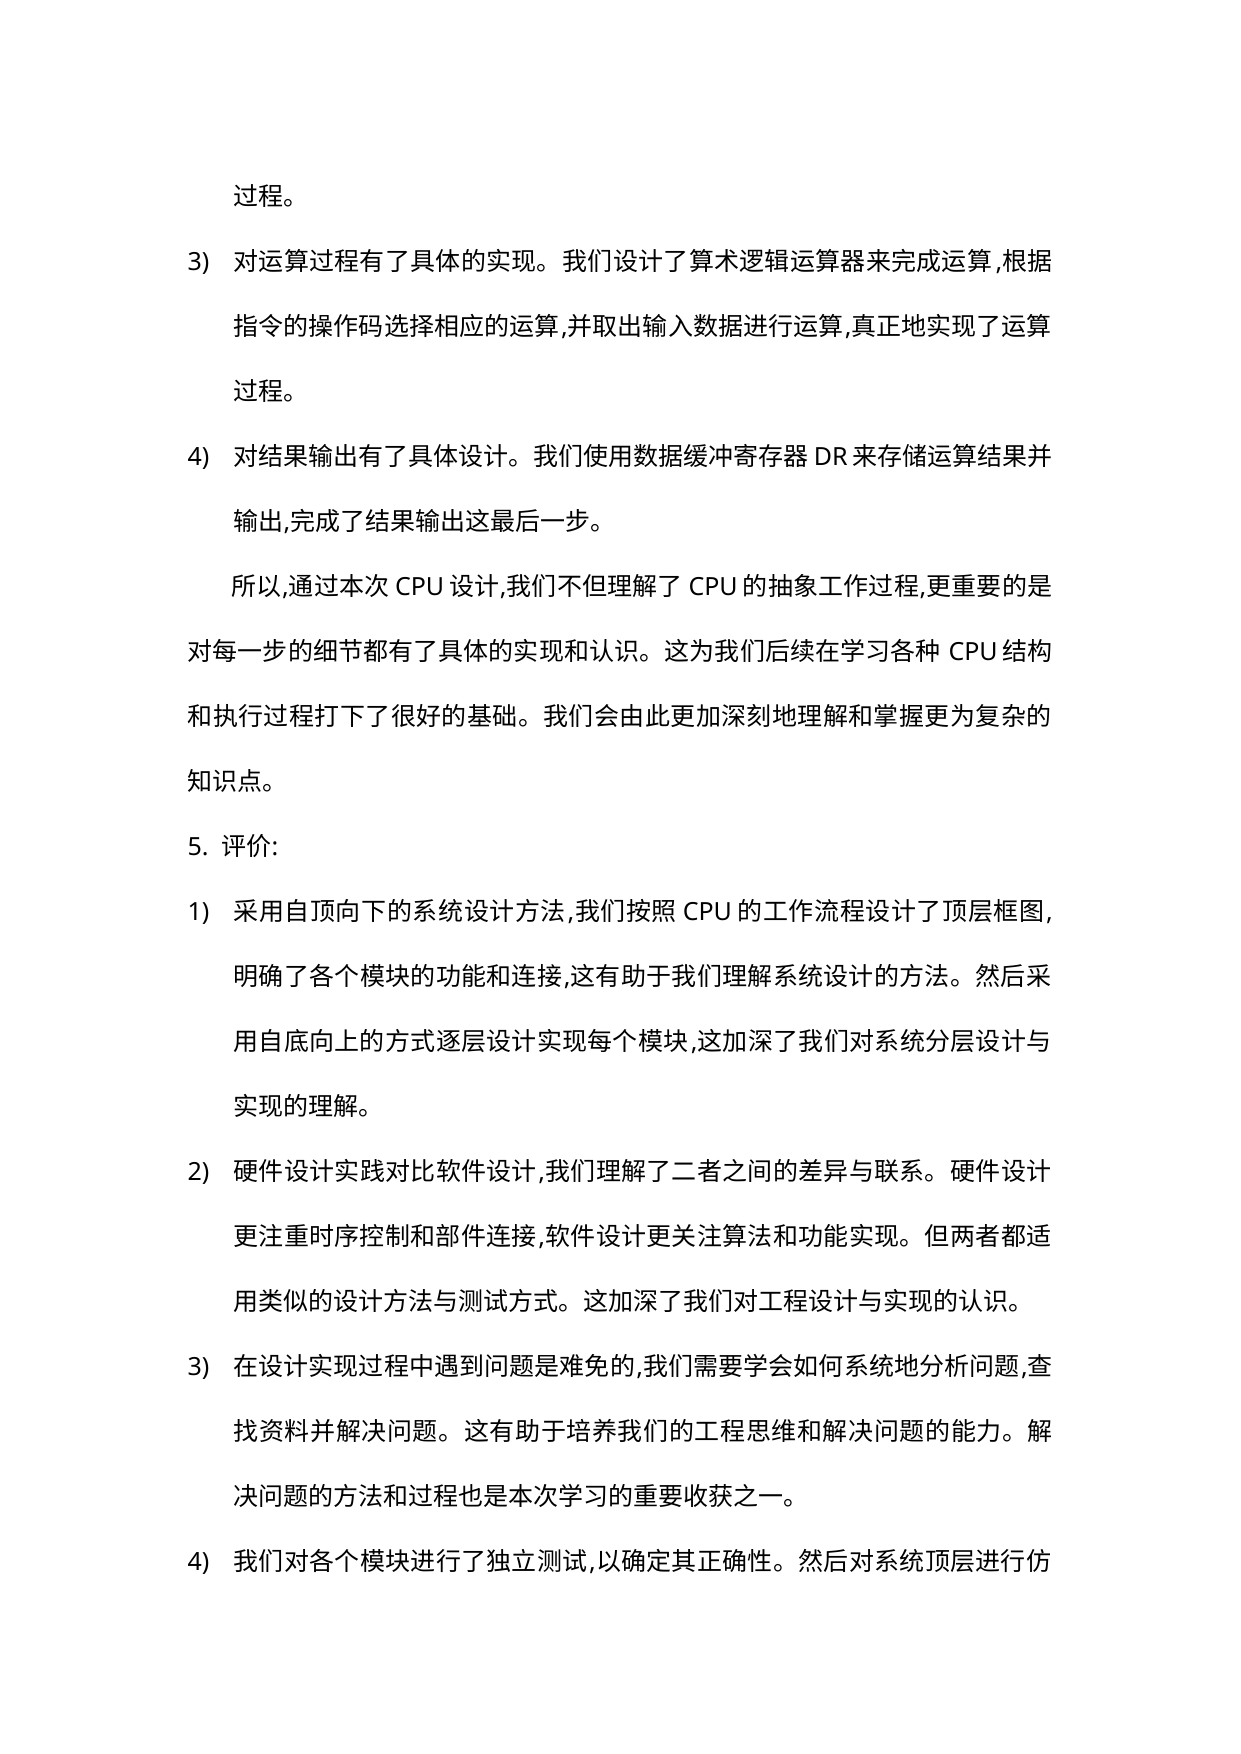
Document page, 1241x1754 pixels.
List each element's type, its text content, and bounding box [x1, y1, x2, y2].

list 采用自顶向下的系统设计方法,我们按照CPU的工作流程设计了顶层框图,明确了各个模块的功能和连接,这有助于我们理解系统设计的方法。然后采用自底向上的方式逐层设计实现每个模块,这加深了我们对系统分层设计与实现的理解。 [187, 877, 1053, 1137]
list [187, 1527, 1053, 1592]
list 硬件设计实践对比软件设计,我们理解了二者之间的差异与联系。硬件设计更注重时序控制和部件连接,软件设计更关注算法和功能实现。但两者都适用类似的设计方法与测试方式。这加深了我们对工程设计与实现的认识。 [187, 1137, 1053, 1332]
list 在设计实现过程中遇到问题是难免的,我们需要学会如何系统地分析问题,查找资料并解决问题。这有助于培养我们的工程思维和解决问题的能力。解决问题的方法和过程也是本次学习的重要收获之一。 [187, 1332, 1053, 1527]
text 所以,通过本次CPU设计,我们不但理解了CPU的抽象工作过程,更重要的是对每一步的细节都有了具体的实现和认识。这为我们后续在学习各种CPU结构和执行过程打下了很好的基础。我们会由此更加深刻地理解和掌握更为复杂的知识点。 [187, 552, 1053, 812]
list 对结果输出有了具体设计。我们使用数据缓冲寄存器DR来存储运算结果并输出,完成了结果输出这最后一步。 [187, 422, 1053, 552]
text 5. 评价: [187, 812, 1053, 877]
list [187, 162, 1053, 227]
list 对运算过程有了具体的实现。我们设计了算术逻辑运算器来完成运算,根据指令的操作码选择相应的运算,并取出输入数据进行运算,真正地实现了运算过程。 [187, 227, 1053, 422]
